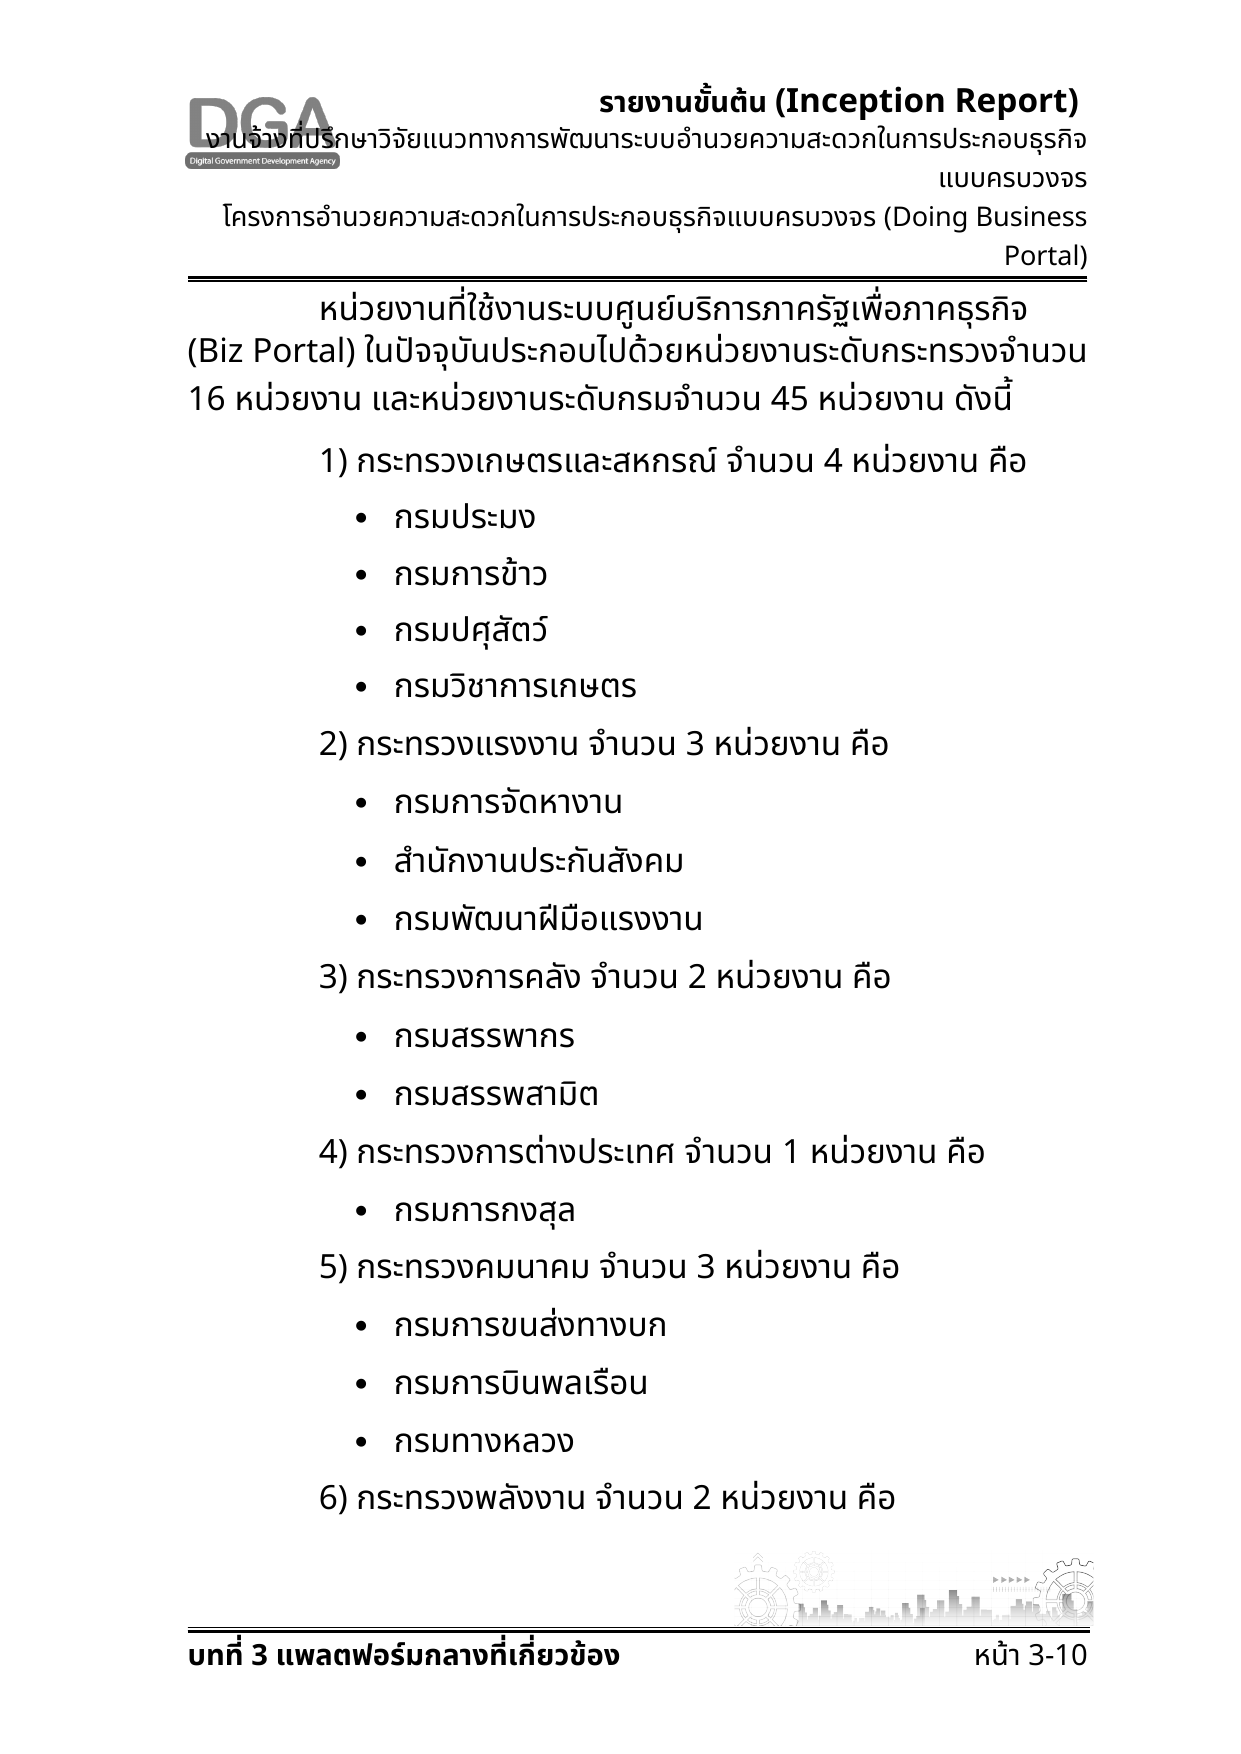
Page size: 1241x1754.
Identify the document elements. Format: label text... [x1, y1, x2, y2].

list กรมการกงสุล [356, 1184, 1090, 1231]
list กรมการข้าว [356, 547, 1090, 594]
list กรมสรรพสามิต [356, 1067, 1090, 1115]
list กระทรวงการต่างประเทศ จำนวน 1 หน่วยงาน คือ [319, 1125, 1090, 1173]
list กรมการจัดหางาน [356, 776, 1090, 823]
picture [734, 1549, 1094, 1626]
list กรมการขนส่งทางบก [356, 1298, 1090, 1346]
list กรมวิชาการเกษตร [356, 659, 1090, 707]
list กรมปศุสัตว์ [356, 603, 1090, 651]
list กรมพัฒนาฝีมือแรงงาน [356, 892, 1090, 940]
list กรมสรรพากร [356, 1009, 1090, 1057]
list กระทรวงแรงงาน จำนวน 3 หน่วยงาน คือ [319, 717, 1090, 765]
list กระทรวงคมนาคม จำนวน 3 หน่วยงาน คือ [319, 1240, 1090, 1288]
list กระทรวงการคลัง จำนวน 2 หน่วยงาน คือ [319, 950, 1090, 998]
list กรมการบินพลเรือน [356, 1356, 1090, 1404]
list สำนักงานประกันสังคม [356, 834, 1090, 882]
list กรมประมง [356, 491, 1090, 538]
list กระทรวงเกษตรและสหกรณ์ จำนวน 4 หน่วยงาน คือ [319, 434, 1090, 482]
list กรมทางหลวง [356, 1415, 1090, 1462]
text หน่วยงานที่ใช้งานระบบศูนย์บริการภาครัฐเพื่อภาคธุรกิจ (Biz Portal) ในปัจจุบันประกอบไปด้วยหน่วยงานระดับกระทรวงจำนวน 16 หน่วยงาน และหน่วยงานระดับกรมจำนวน 45 หน่วยงาน ดังนี้ [187, 282, 1090, 426]
list กระทรวงพลังงาน จำนวน 2 หน่วยงาน คือ [319, 1471, 1090, 1519]
picture [185, 97, 340, 169]
